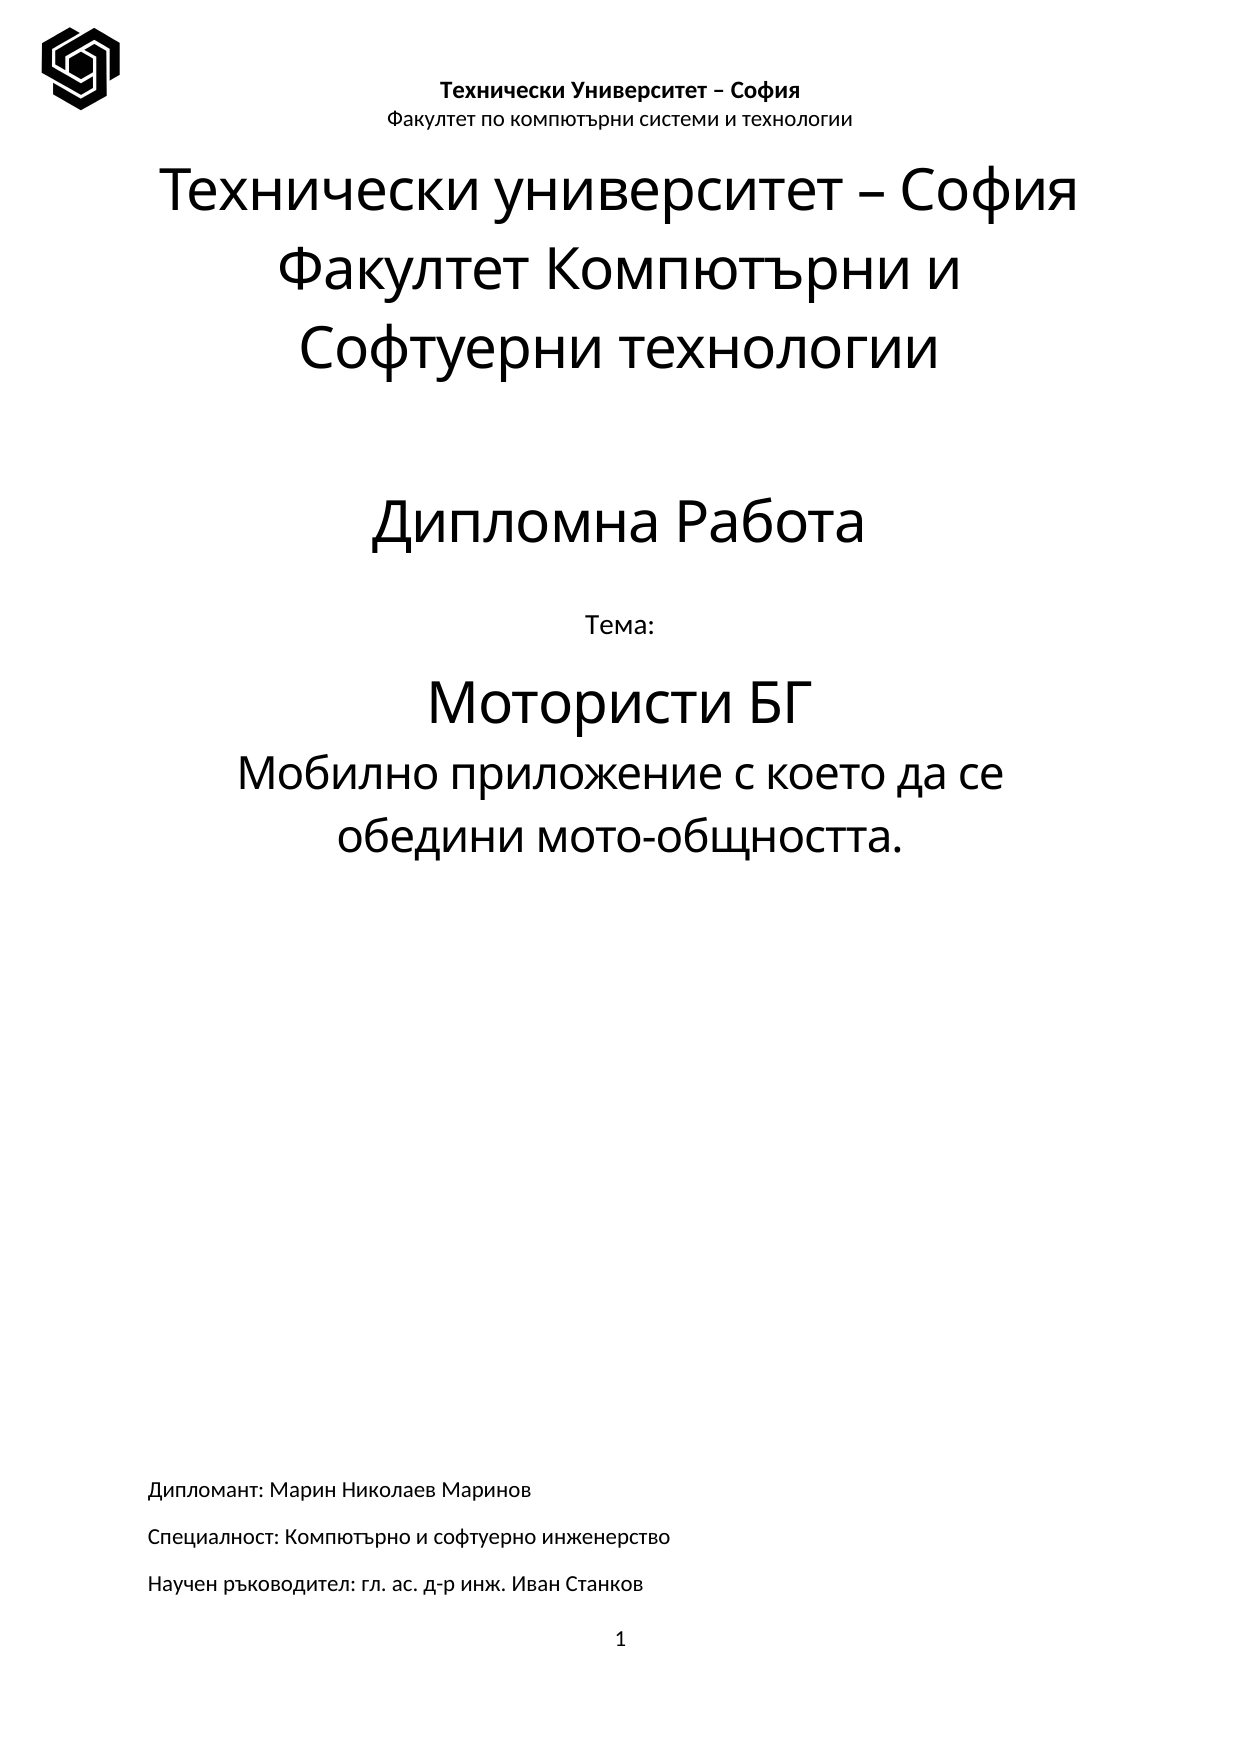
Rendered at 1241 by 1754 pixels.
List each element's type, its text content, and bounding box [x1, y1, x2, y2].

text Тема: [148, 606, 1093, 642]
title Мобилно приложение с което да се обедини мото-общността. [148, 741, 1093, 866]
title Дипломна Работа [148, 480, 1093, 559]
text Специалност: Компютърно и софтуерно инженерство [148, 1522, 1093, 1550]
text Дипломант: Марин Николаев Маринов [148, 1475, 1093, 1503]
title Технически университет – София [148, 148, 1093, 227]
picture [38, 24, 123, 113]
title Факултет Компютърни и Софтуерни технологии [148, 227, 1093, 386]
text Научен ръководител: гл. ас. д-р инж. Иван Станков [148, 1569, 1093, 1597]
title Мотористи БГ [148, 661, 1093, 741]
